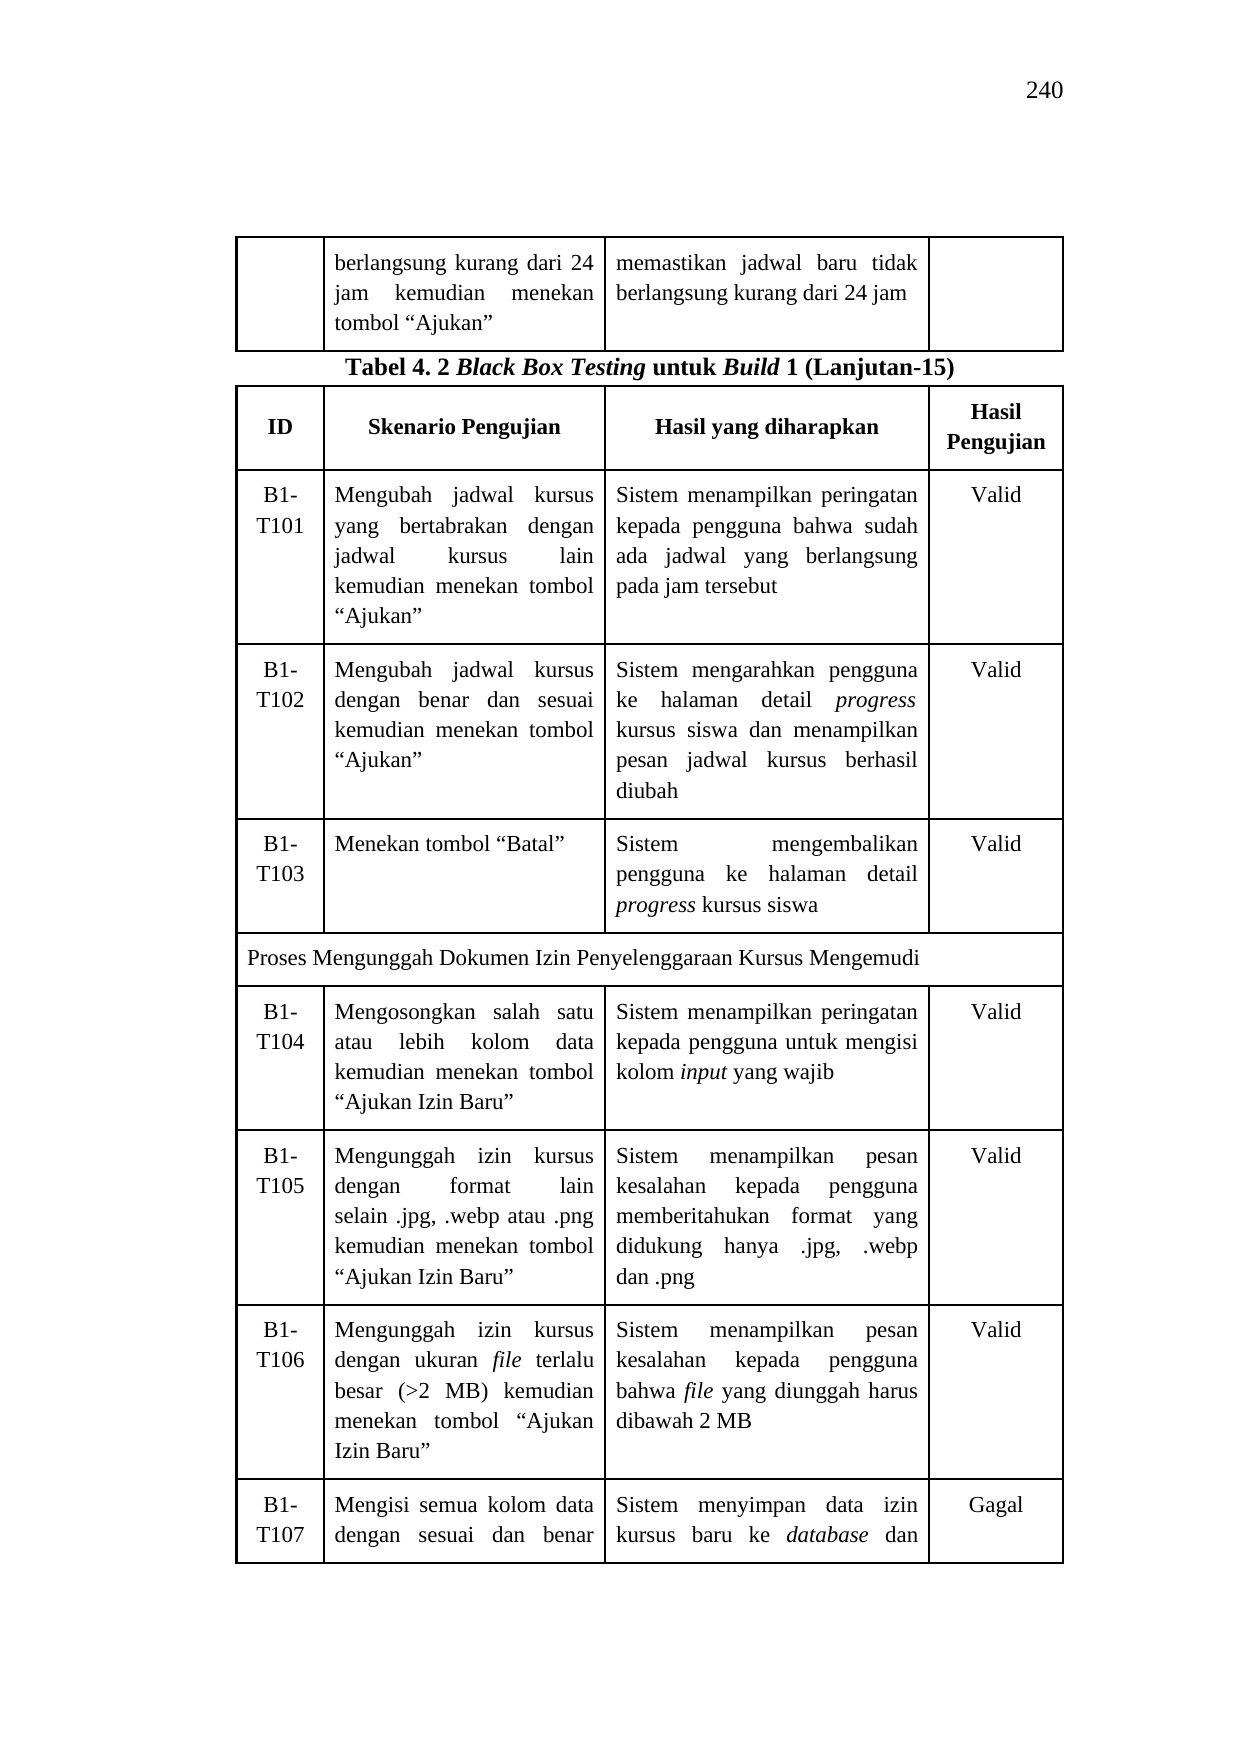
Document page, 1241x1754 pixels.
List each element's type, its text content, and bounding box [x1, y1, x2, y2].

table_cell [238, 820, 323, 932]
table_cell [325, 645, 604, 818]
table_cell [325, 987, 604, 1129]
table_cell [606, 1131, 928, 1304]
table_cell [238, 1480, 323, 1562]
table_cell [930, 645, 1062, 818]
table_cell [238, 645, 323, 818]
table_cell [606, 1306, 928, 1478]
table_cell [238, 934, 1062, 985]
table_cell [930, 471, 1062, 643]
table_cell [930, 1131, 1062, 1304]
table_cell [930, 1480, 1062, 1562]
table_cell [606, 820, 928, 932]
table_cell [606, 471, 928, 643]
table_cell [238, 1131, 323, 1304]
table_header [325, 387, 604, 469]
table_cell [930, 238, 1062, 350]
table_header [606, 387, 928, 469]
text Tabel 4. 2 Black Box Testing untuk Build 1 (Lanjutan-15) [236, 352, 1063, 381]
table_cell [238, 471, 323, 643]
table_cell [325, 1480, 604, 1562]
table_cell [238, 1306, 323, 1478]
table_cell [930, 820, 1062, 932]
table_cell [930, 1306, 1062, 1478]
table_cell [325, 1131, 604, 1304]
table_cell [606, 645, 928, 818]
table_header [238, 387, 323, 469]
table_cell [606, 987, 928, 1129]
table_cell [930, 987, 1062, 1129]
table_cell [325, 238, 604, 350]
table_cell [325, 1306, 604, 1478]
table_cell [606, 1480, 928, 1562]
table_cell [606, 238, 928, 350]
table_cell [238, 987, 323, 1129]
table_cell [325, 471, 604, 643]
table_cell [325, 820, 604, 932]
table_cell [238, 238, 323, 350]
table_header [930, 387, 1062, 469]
